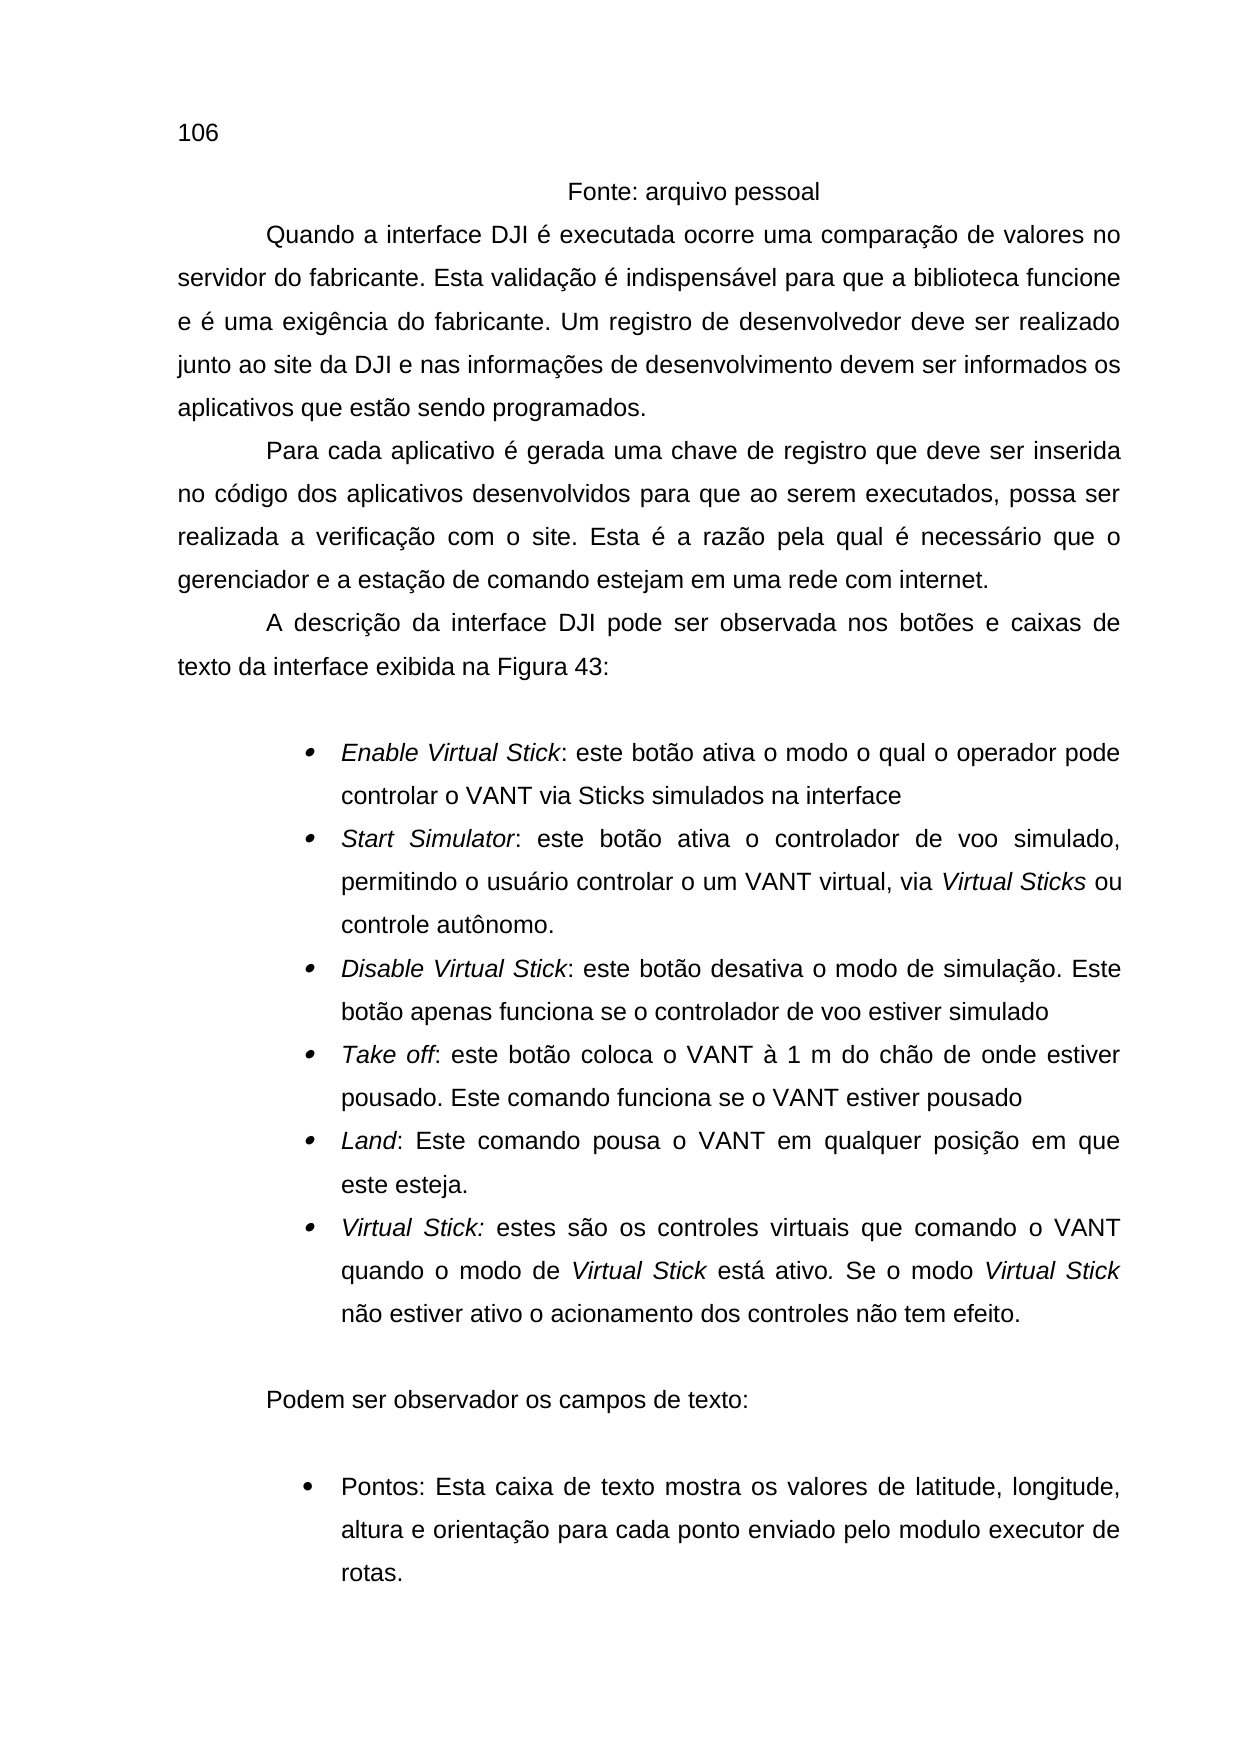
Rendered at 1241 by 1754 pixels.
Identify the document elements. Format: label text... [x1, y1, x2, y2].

list Enable Virtual Stick: este botão ativa o modo o qual o operador pode controlar o VANT via Sticks simulados na interface [303, 738, 1122, 810]
list Take off: este botão coloca o VANT à 1 m do chão de onde estiver pousado. Este comando funciona se o VANT estiver pousado [303, 1040, 1122, 1112]
text Fonte: arquivo pessoal [177, 177, 1122, 206]
list Pontos: Esta caixa de texto mostra os valores de latitude, longitude, altura e orientação para cada ponto enviado pelo modulo executor de rotas. [303, 1472, 1122, 1587]
text Podem ser observador os campos de texto: [177, 1385, 1122, 1414]
list Virtual Stick: estes são os controles virtuais que comando o VANT quando o modo de Virtual Stick está ativo. Se o modo Virtual Stick não estiver ativo o acionamento dos controles não tem efeito. [303, 1213, 1122, 1328]
text Para cada aplicativo é gerada uma chave de registro que deve ser inserida no código dos aplicativos desenvolvidos para que ao serem executados, possa ser realizada a verificação com o site. Esta é a razão pela qual é necessário que o gerenciador e a estação de comando estejam em uma rede com internet. [177, 436, 1122, 594]
list Land: Este comando pousa o VANT em qualquer posição em que este esteja. [303, 1126, 1122, 1198]
list Disable Virtual Stick: este botão desativa o modo de simulação. Este botão apenas funciona se o controlador de voo estiver simulado [303, 954, 1122, 1026]
list Start Simulator: este botão ativa o controlador de voo simulado, permitindo o usuário controlar o um VANT virtual, via Virtual Sticks ou controle autônomo. [303, 824, 1122, 939]
text A descrição da interface DJI pode ser observada nos botões e caixas de texto da interface exibida na Figura 43: [177, 608, 1122, 680]
text Quando a interface DJI é executada ocorre uma comparação de valores no servidor do fabricante. Esta validação é indispensável para que a biblioteca funcione e é uma exigência do fabricante. Um registro de desenvolvedor deve ser realizado junto ao site da DJI e nas informações de desenvolvimento devem ser informados os aplicativos que estão sendo programados. [177, 220, 1122, 422]
